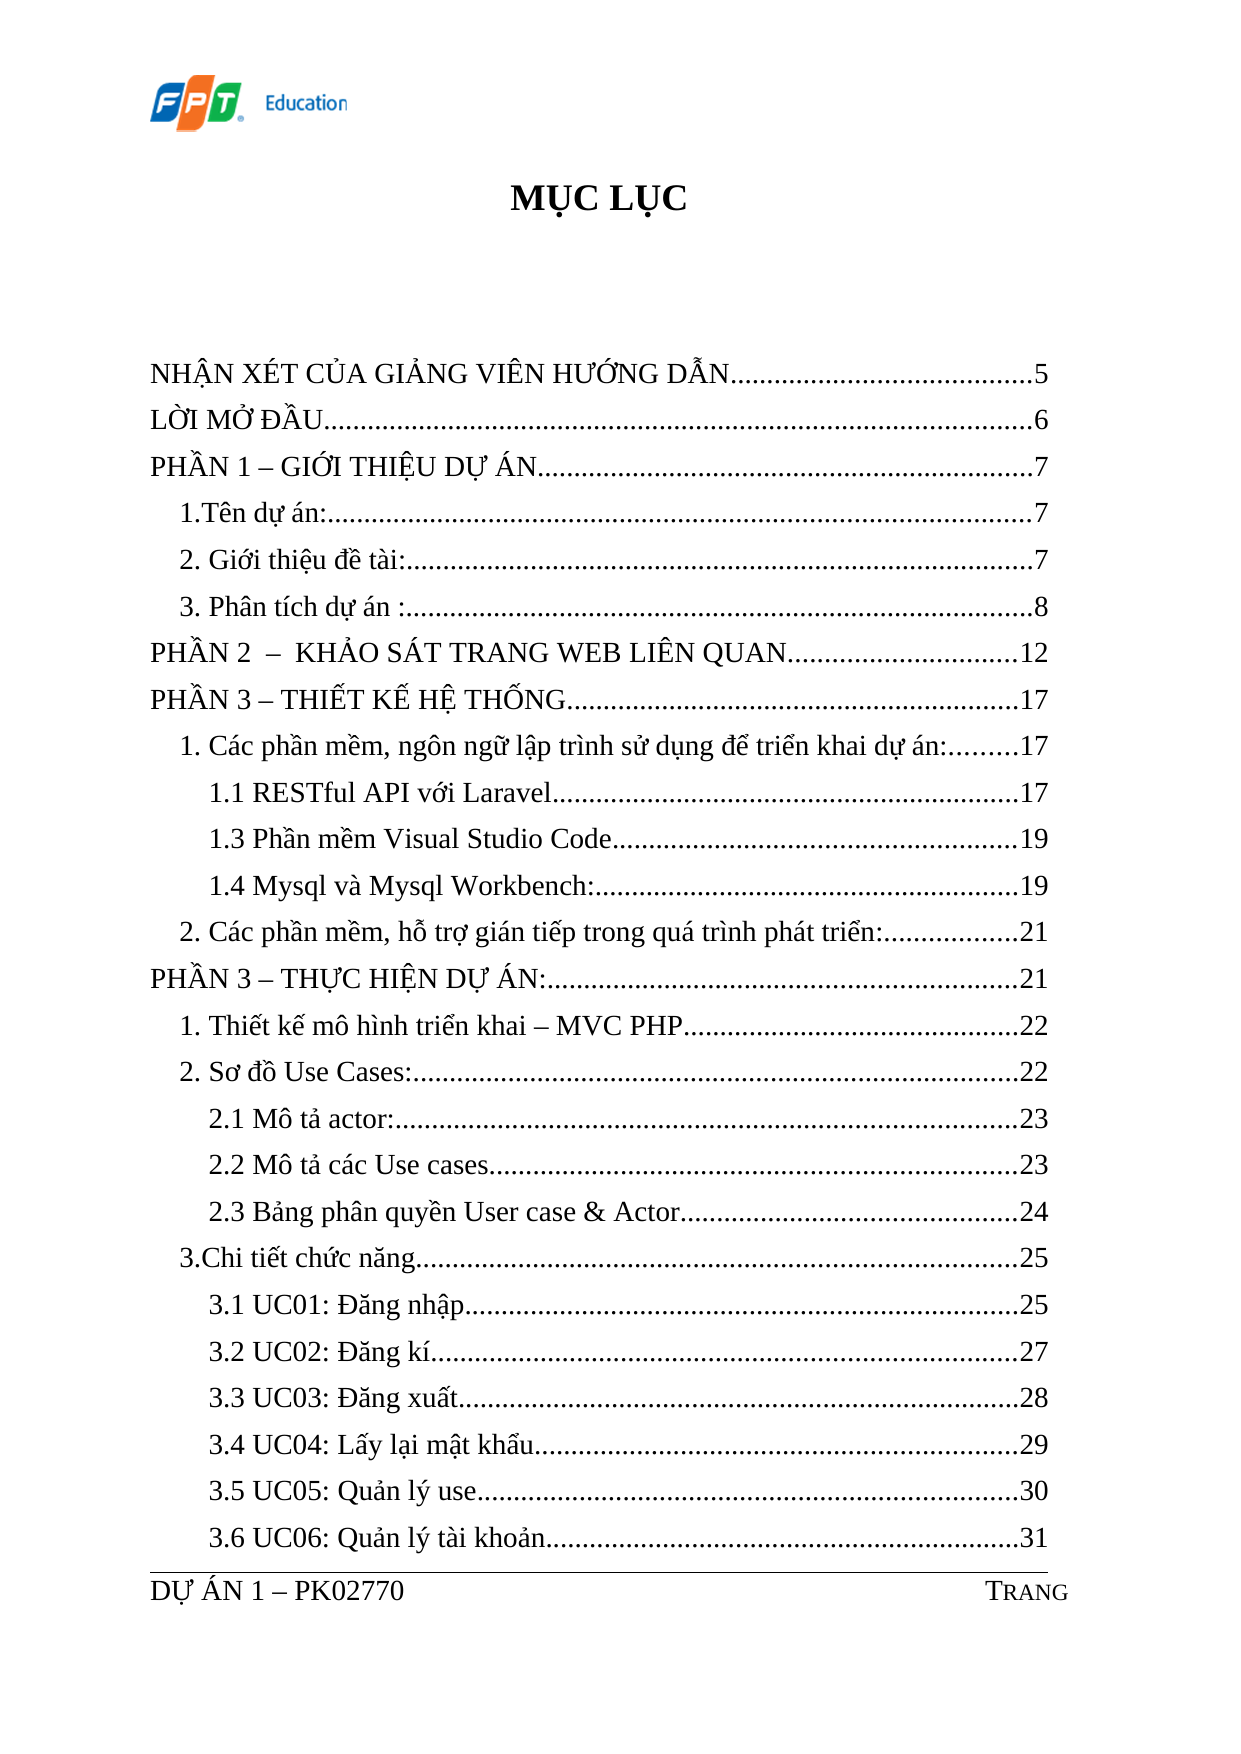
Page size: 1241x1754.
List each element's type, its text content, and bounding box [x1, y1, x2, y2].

text MỤC LỤC [150, 176, 1048, 219]
picture [150, 75, 347, 132]
